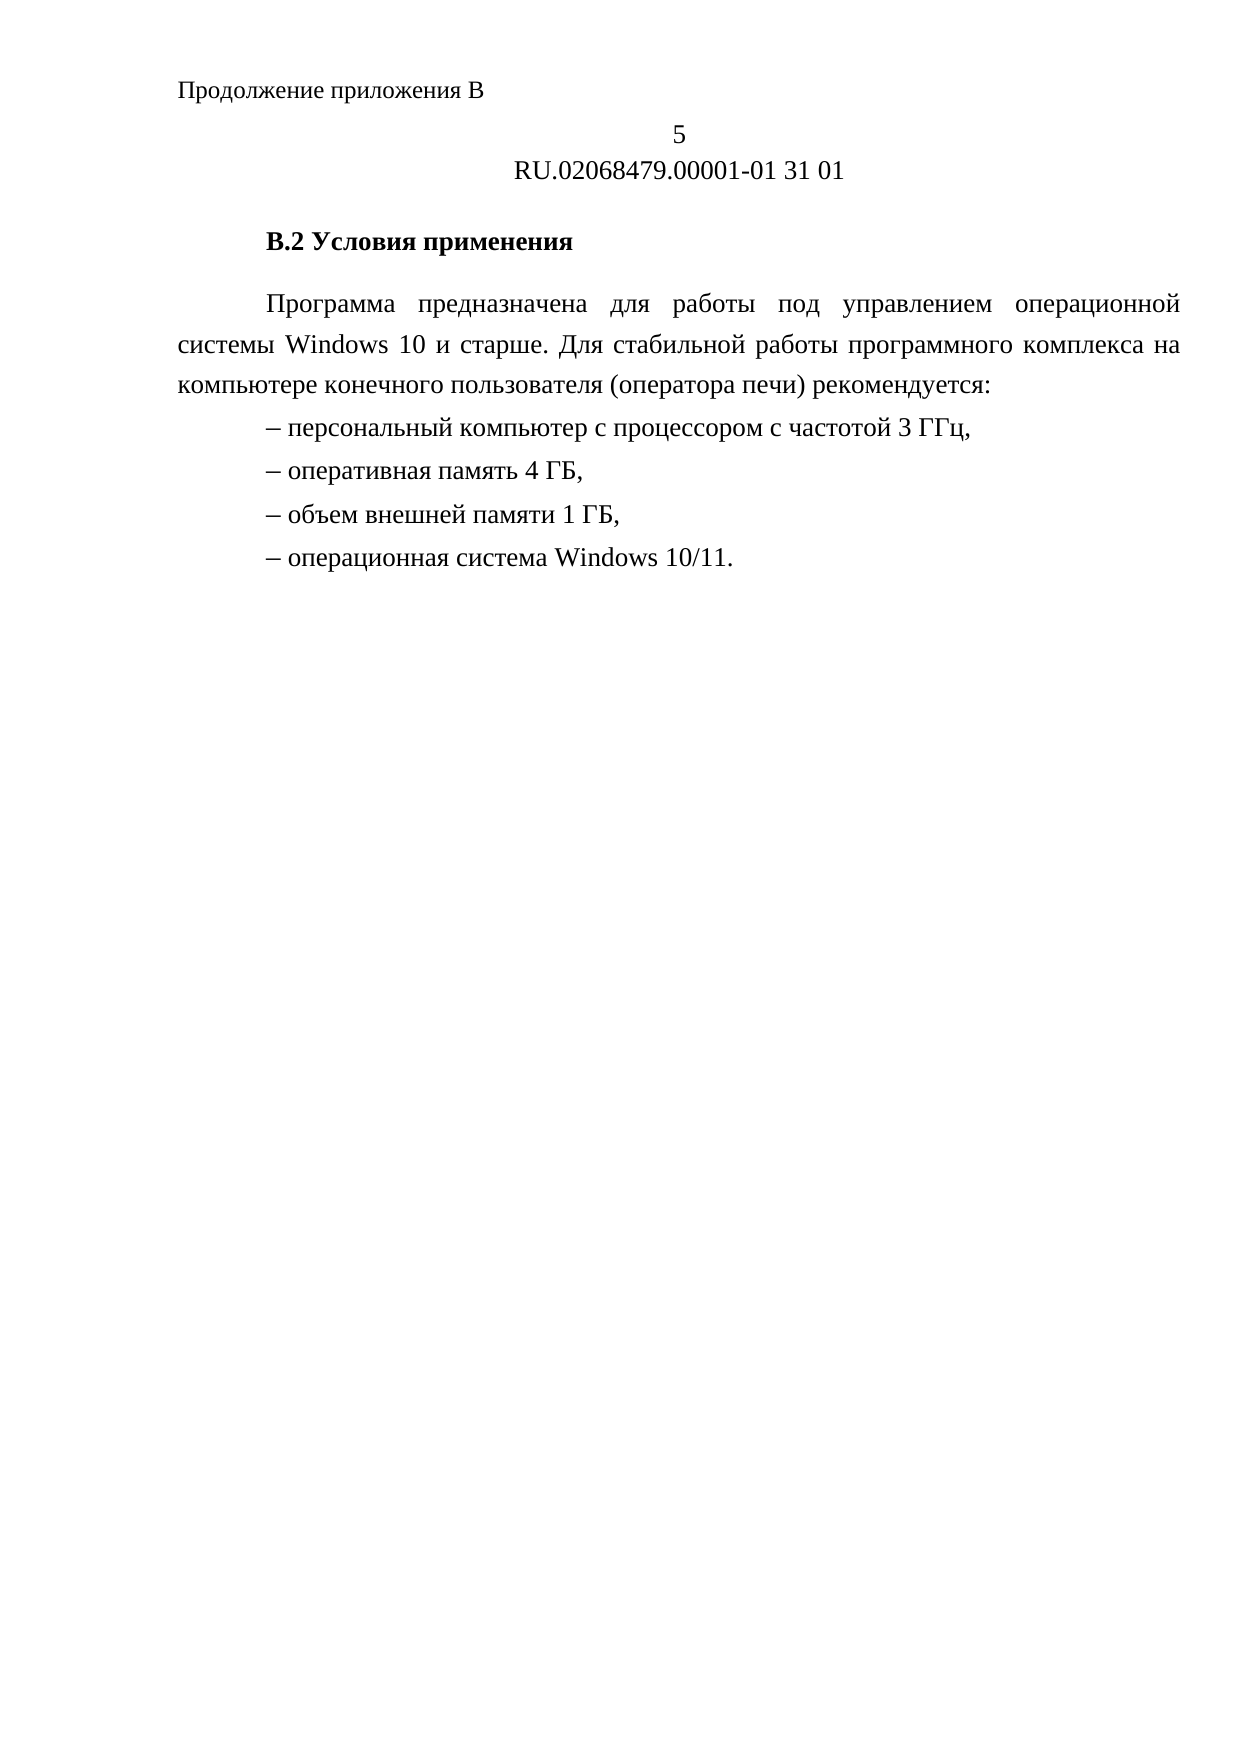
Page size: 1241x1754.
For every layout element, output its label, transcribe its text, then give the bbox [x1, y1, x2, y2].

text RU.02068479.00001-01 31 01 [177, 154, 1181, 185]
text В.2 Условия применения [177, 225, 1181, 256]
list операционная система Windows 10/11. [266, 539, 1181, 573]
text 5 [177, 118, 1181, 149]
text Программа предназначена для работы под управлением операционной системы Windows 10 и старше. Для стабильной работы программного комплекса на компьютере конечного пользователя (оператора печи) рекомендуется: [177, 288, 1181, 399]
list объем внешней памяти 1 ГБ, [266, 496, 1181, 529]
list оперативная память 4 ГБ, [266, 452, 1181, 486]
list персональный компьютер с процессором с частотой 3 ГГц, [266, 409, 1181, 442]
